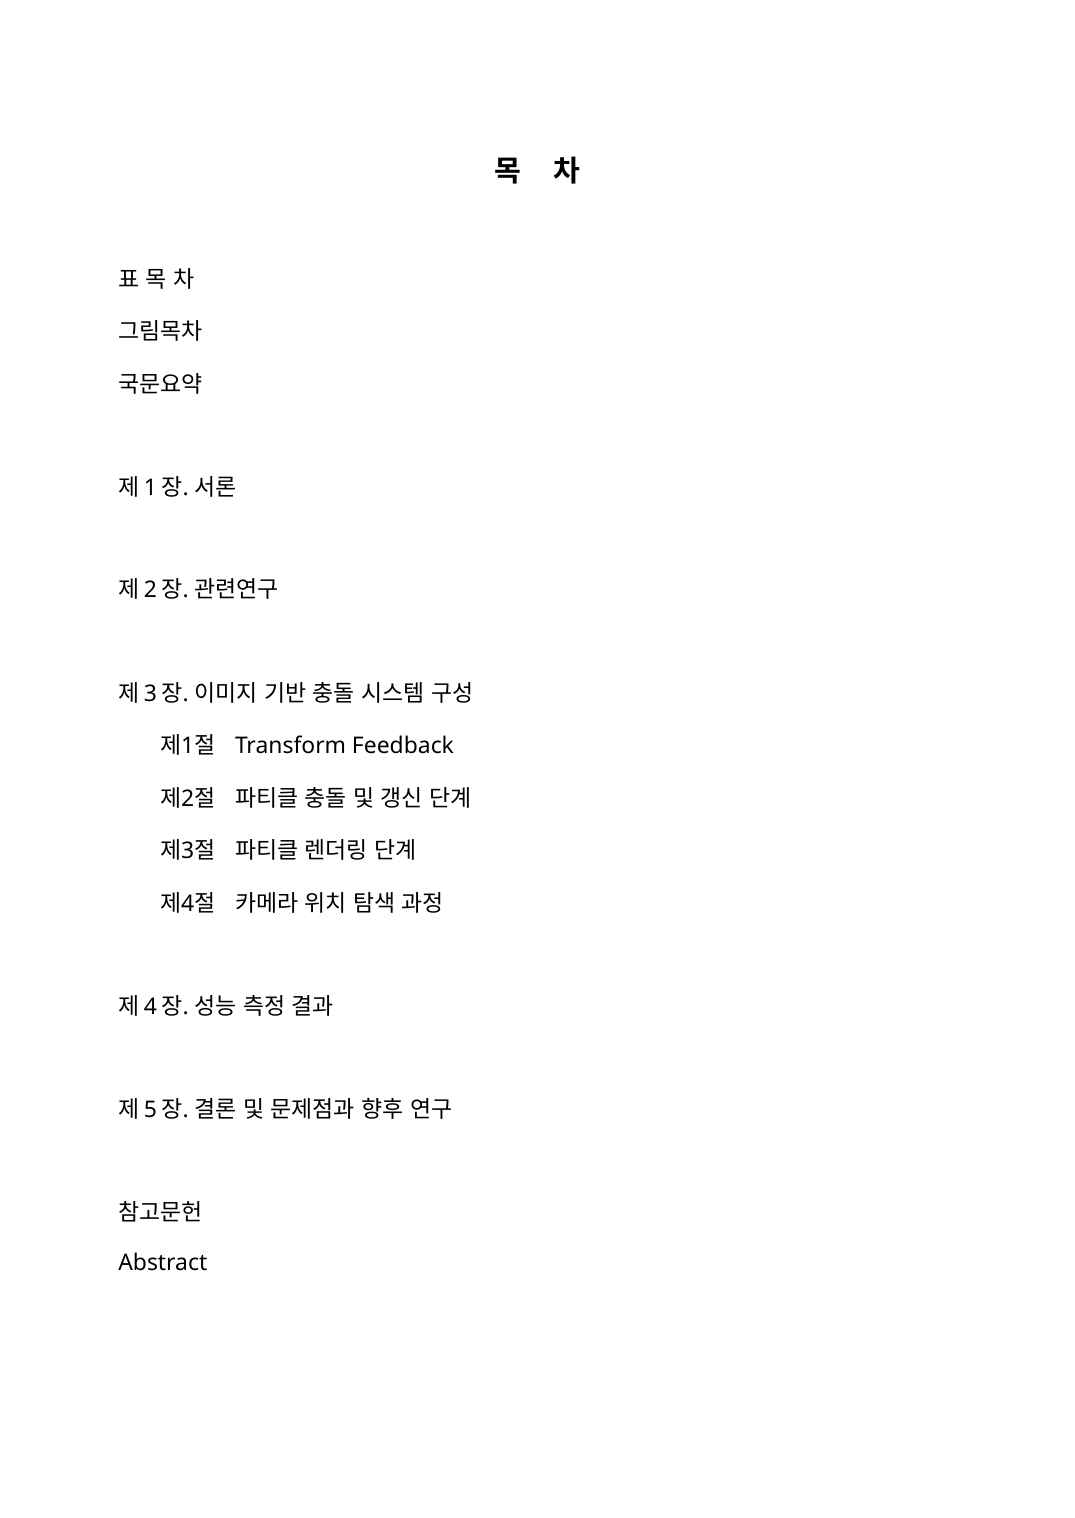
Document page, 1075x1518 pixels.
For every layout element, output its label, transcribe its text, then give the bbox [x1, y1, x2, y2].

text Abstract [118, 1246, 957, 1278]
text 제5장. 결론 및 문제점과 향후 연구 [118, 1091, 957, 1124]
text 제2장. 관련연구 [118, 571, 957, 605]
list 파티클 렌더링 단계 [160, 832, 957, 866]
text 목 차 [118, 148, 957, 190]
text 참고문헌 [118, 1194, 957, 1227]
text 그림목차 [118, 313, 957, 346]
text 표 목 차 [118, 260, 957, 294]
text 국문요약 [118, 365, 957, 399]
text 제3장. 이미지 기반 충돌 시스템 구성 [118, 674, 957, 708]
text 제1장. 서론 [118, 468, 957, 502]
list 카메라 위치 탐색 과정 [160, 885, 957, 918]
list 파티클 충돌 및 갱신 단계 [160, 779, 957, 813]
list Transform Feedback [160, 727, 957, 760]
text 제4장. 성능 측정 결과 [118, 988, 957, 1021]
